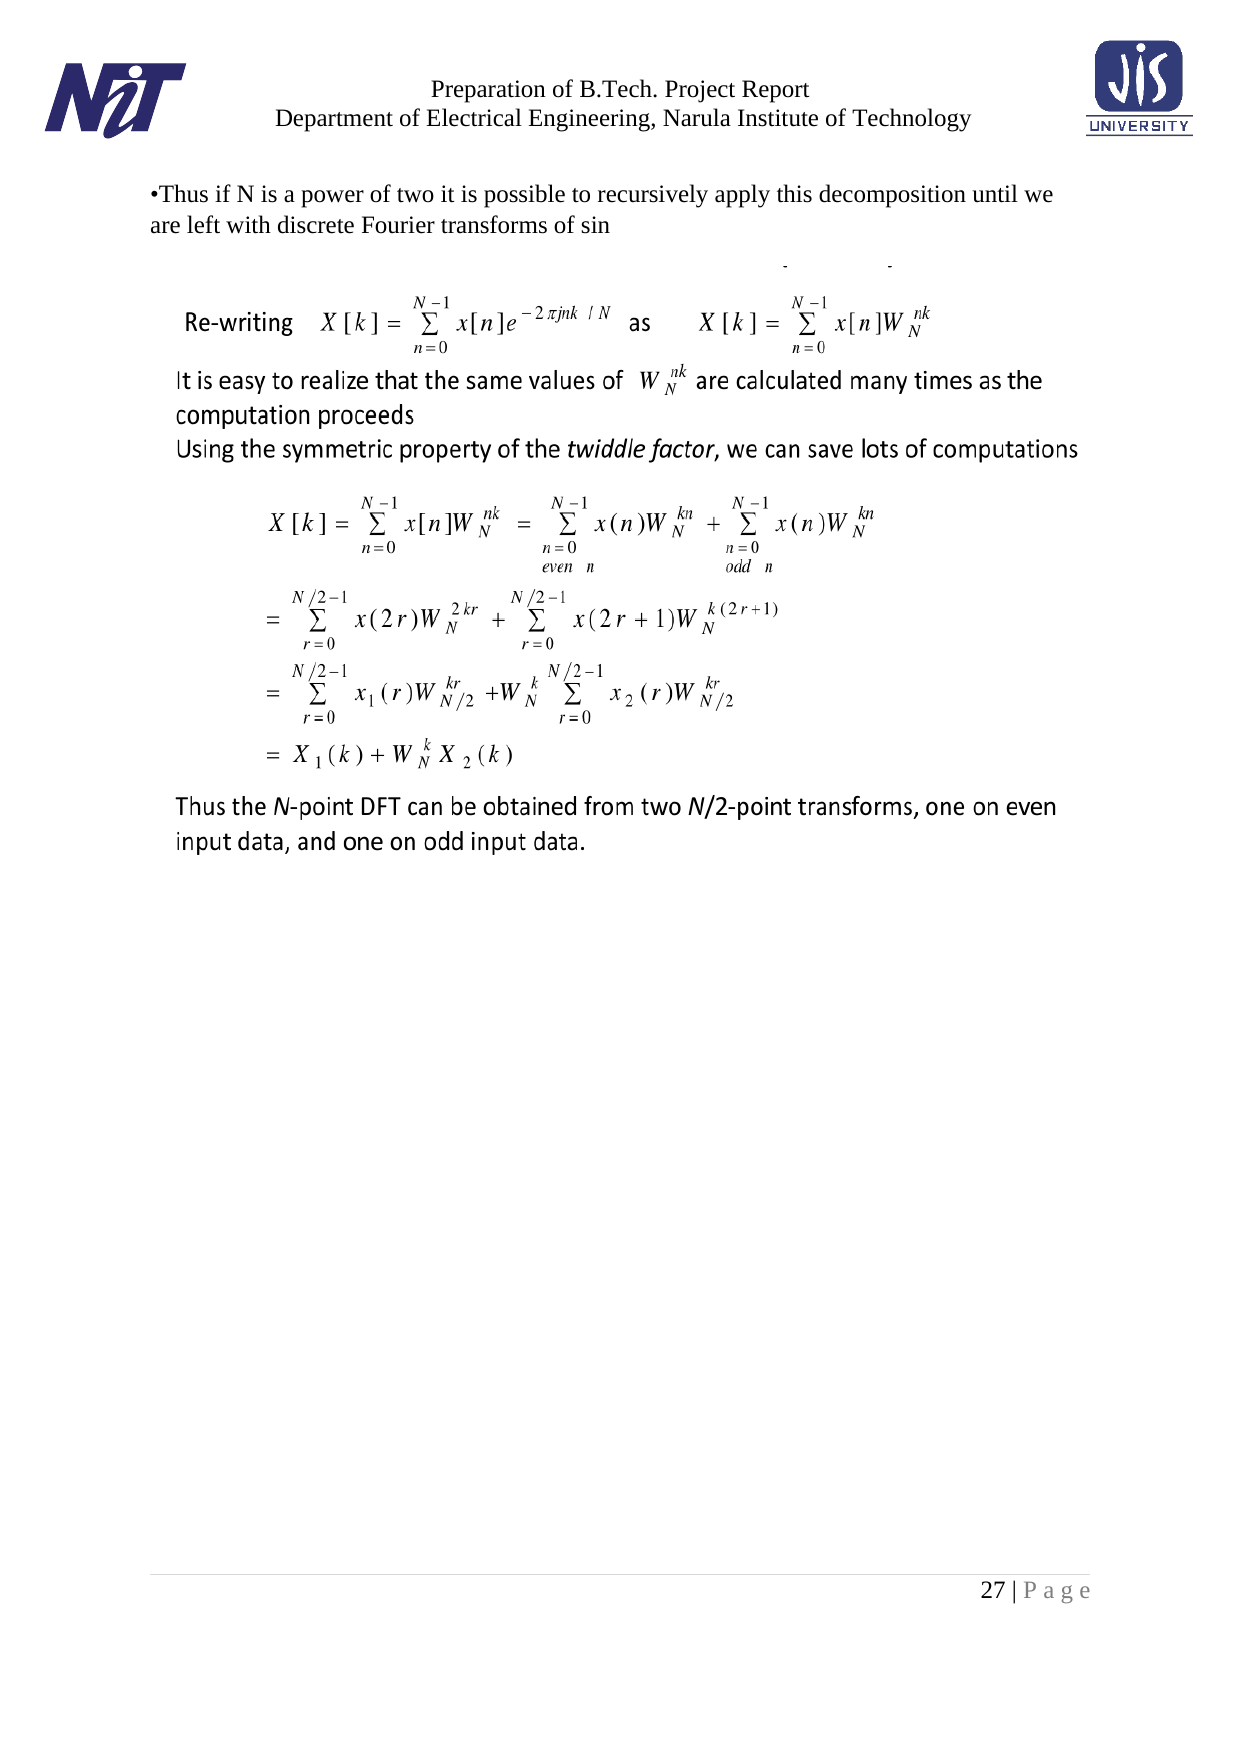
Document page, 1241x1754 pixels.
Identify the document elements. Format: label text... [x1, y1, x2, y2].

picture [137, 266, 1081, 870]
picture [1084, 40, 1194, 137]
text •Thus if N is a power of two it is possible to recursively apply this decomposition until we are left with discrete Fourier transforms of sin [150, 179, 1090, 239]
